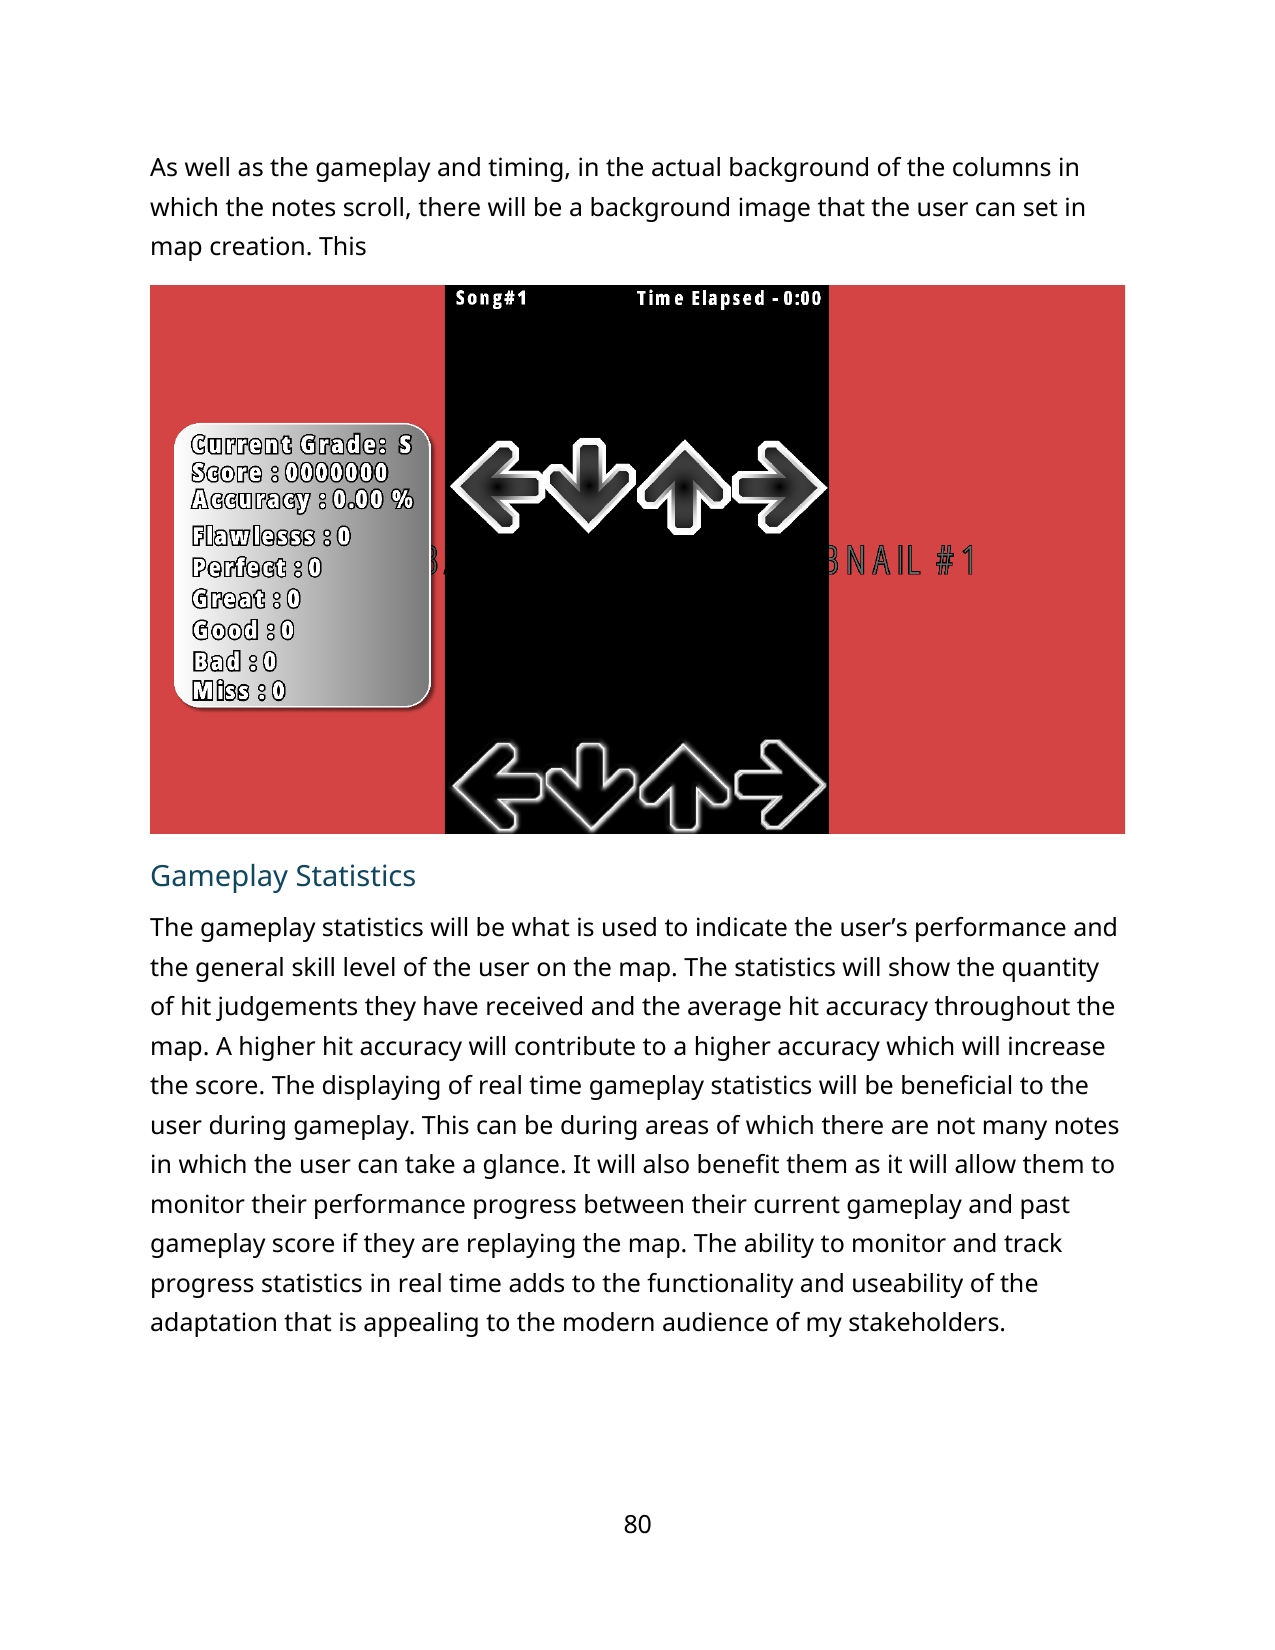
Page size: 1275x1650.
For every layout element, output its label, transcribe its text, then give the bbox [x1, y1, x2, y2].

picture [150, 285, 1125, 834]
text The gameplay statistics will be what is used to indicate the user’s performance and the general skill level of the user on the map. The statistics will show the quantity of hit judgements they have received and the average hit accuracy throughout the map. A higher hit accuracy will contribute to a higher accuracy which will increase the score. The displaying of real time gameplay statistics will be beneficial to the user during gameplay. This can be during areas of which there are not many notes in which the user can take a glance. It will also benefit them as it will allow them to monitor their performance progress between their current gameplay and past gameplay score if they are replaying the map. The ability to monitor and track progress statistics in real time adds to the functionality and useability of the adaptation that is appealing to the modern audience of my stakeholders. [150, 910, 1125, 1339]
subtitle Gameplay Statistics [150, 856, 1125, 895]
text As well as the gameplay and timing, in the actual background of the columns in which the notes scroll, there will be a background image that the user can set in map creation. This [150, 150, 1125, 263]
